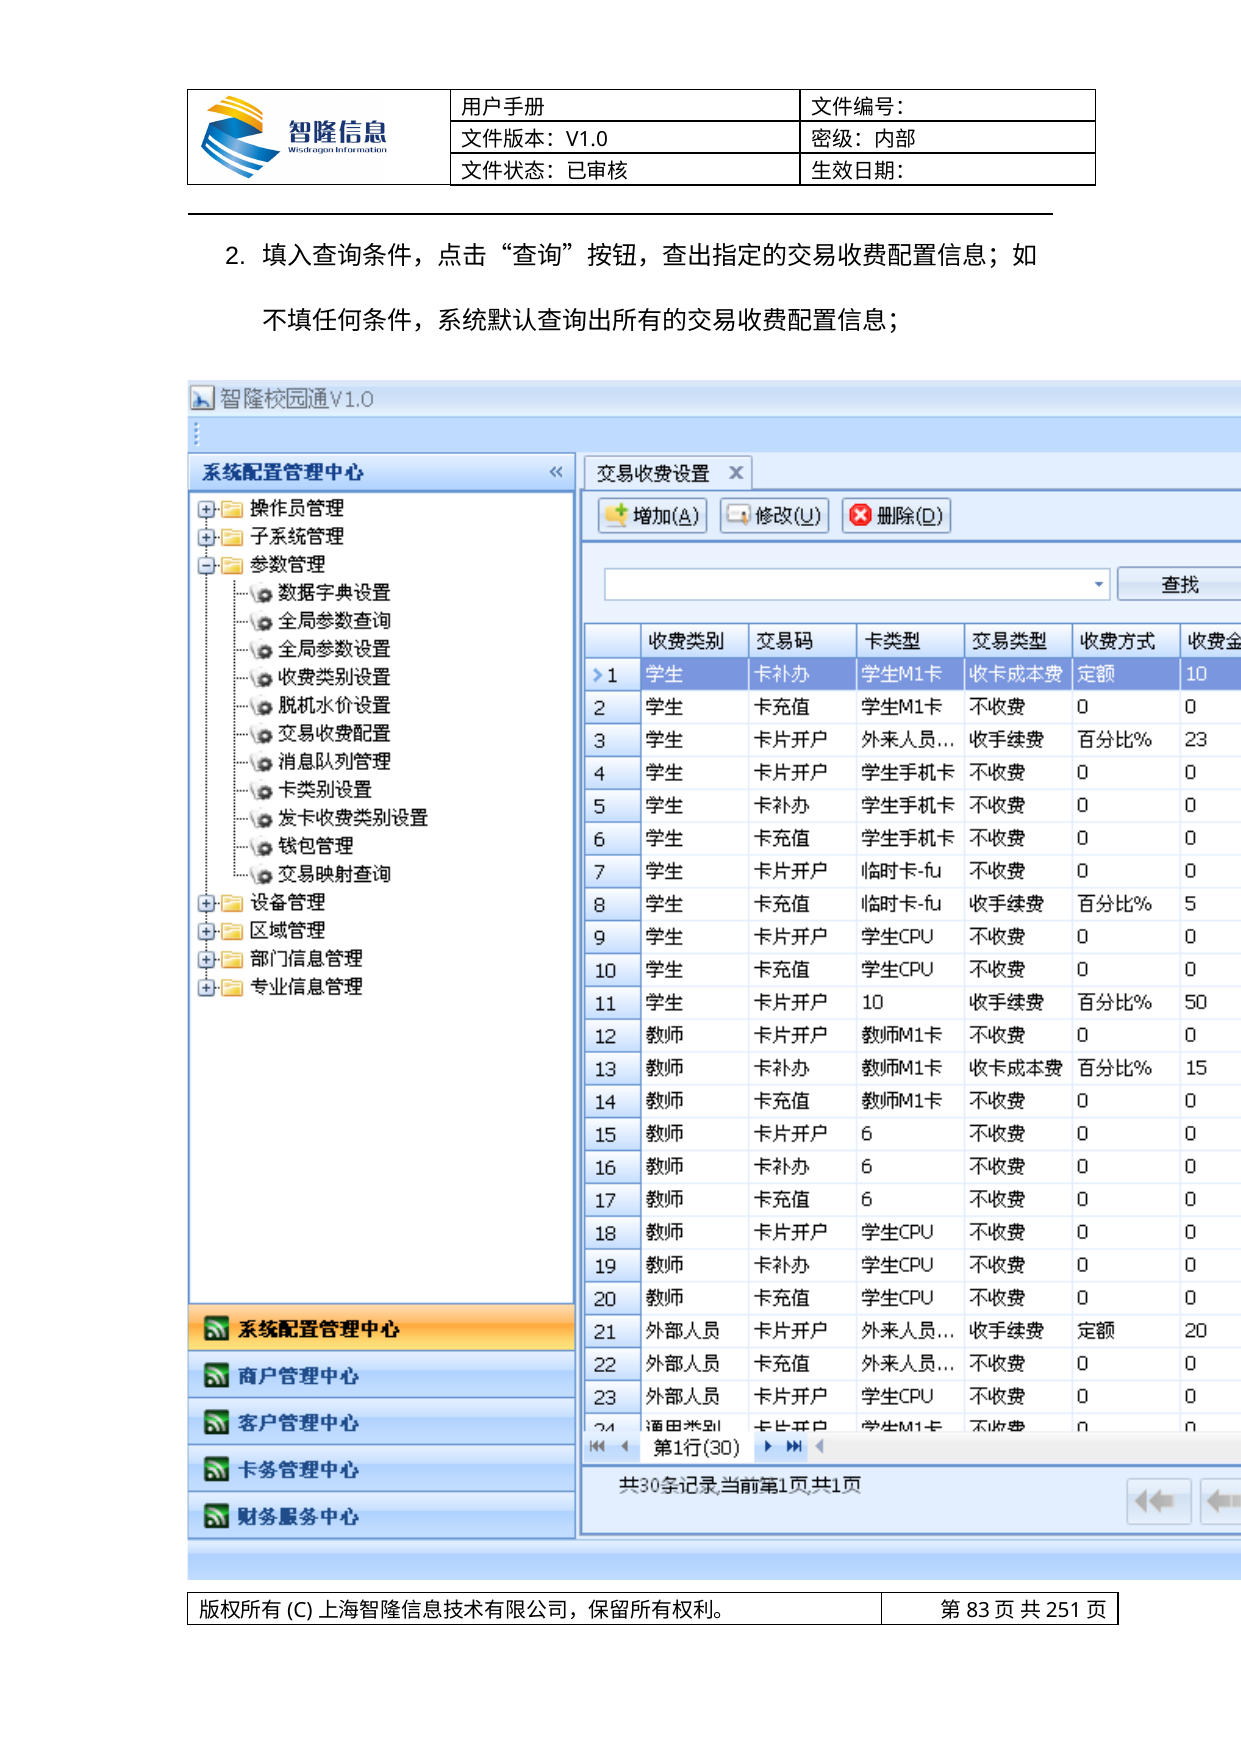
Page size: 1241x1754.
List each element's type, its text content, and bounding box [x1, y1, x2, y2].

list 填入查询条件，点击“查询”按钮，查出指定的交易收费配置信息；如不填任何条件，系统默认查询出所有的交易收费配置信息； [225, 221, 1053, 351]
picture [198, 91, 388, 183]
